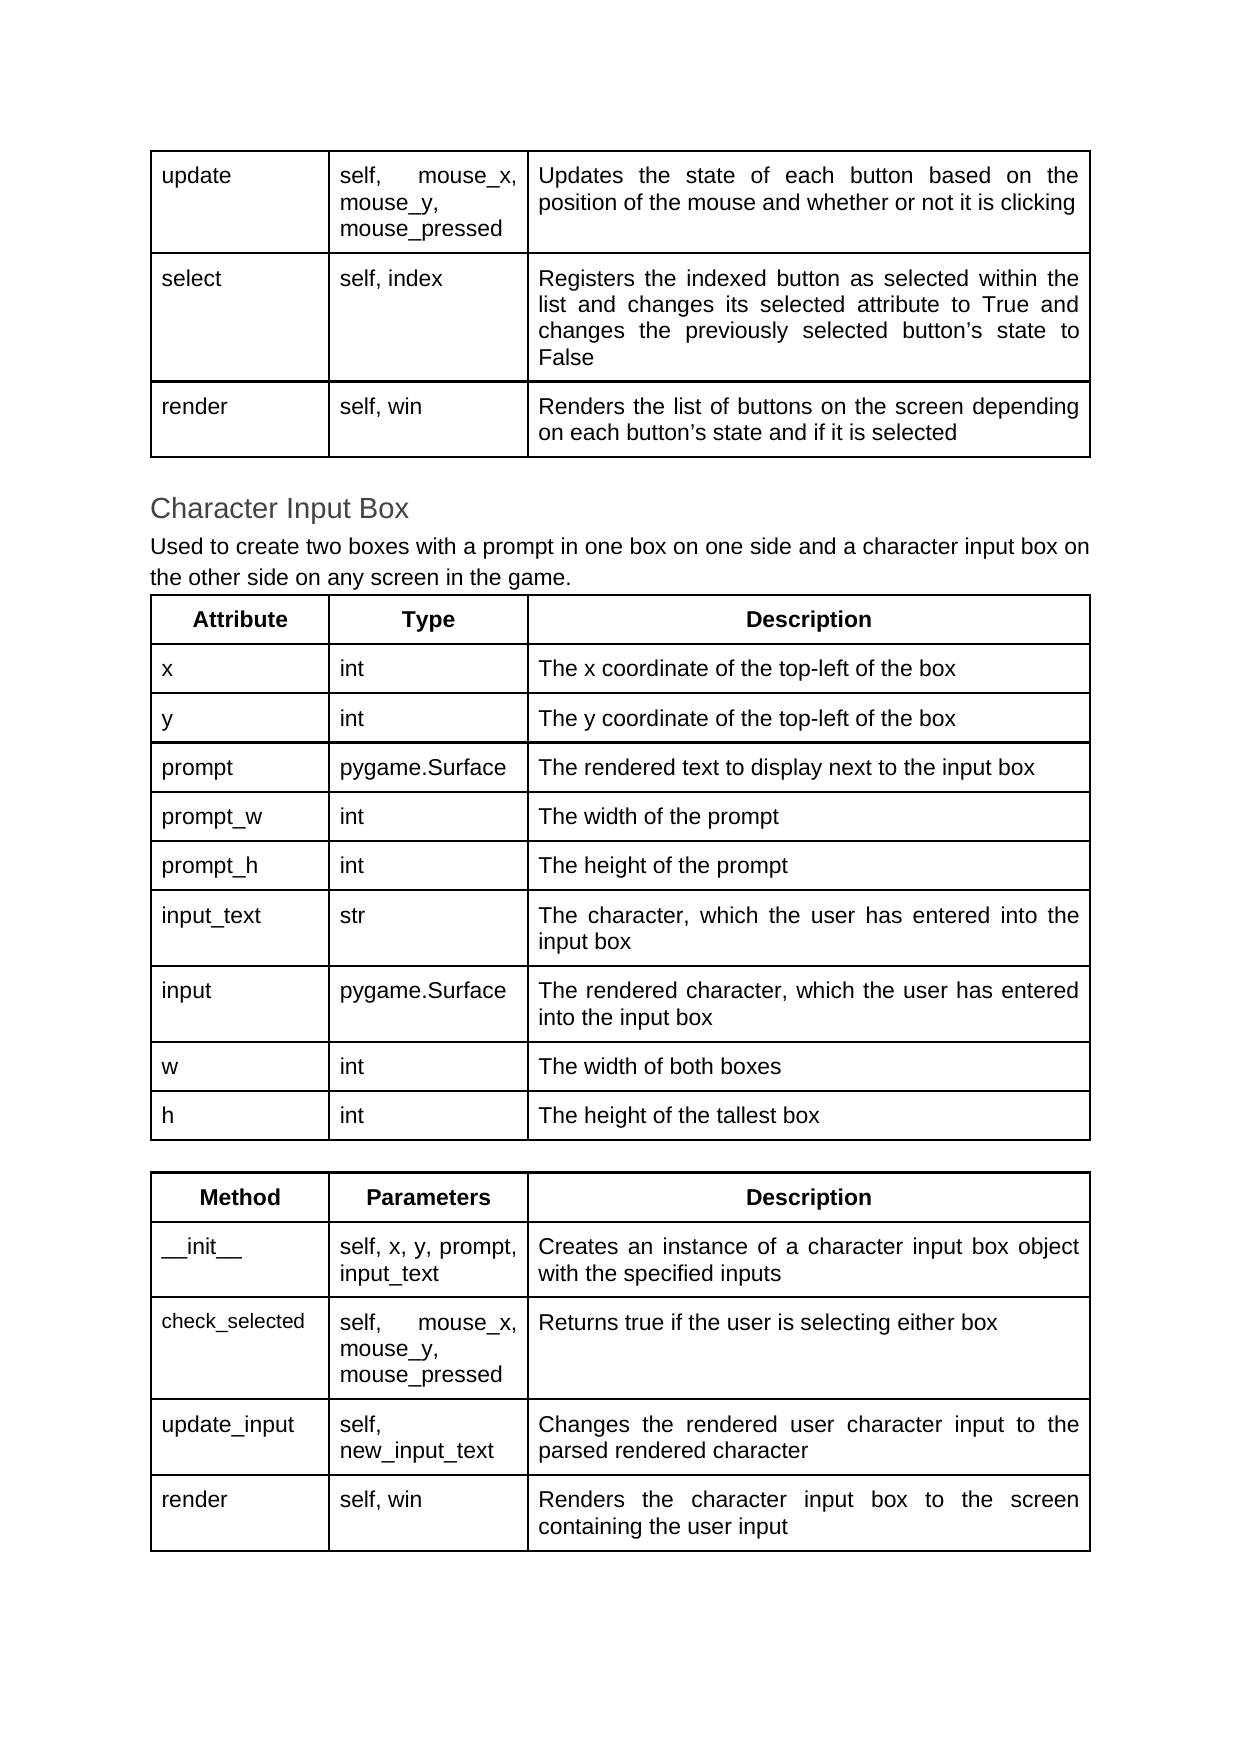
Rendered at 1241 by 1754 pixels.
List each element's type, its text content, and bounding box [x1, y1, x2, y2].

table_cell int [330, 793, 527, 840]
subtitle Character Input Box [150, 491, 1090, 525]
table_cell prompt_h [152, 842, 328, 889]
table_cell h [152, 1092, 328, 1139]
table_cell x [152, 645, 328, 692]
table_cell int [330, 645, 527, 692]
table_cell self, new_input_text [330, 1400, 527, 1474]
table_cell prompt [152, 744, 328, 791]
table_cell Changes the rendered user character input to the parsed rendered character [529, 1400, 1089, 1474]
table_cell The rendered character, which the user has entered into the input box [529, 967, 1089, 1041]
table_cell The character, which the user has entered into the input box [529, 891, 1089, 965]
table_cell int [330, 842, 527, 889]
table_cell int [330, 1043, 527, 1090]
table_cell y [152, 694, 328, 741]
table_cell render [152, 383, 328, 456]
table_cell self, win [330, 1476, 527, 1549]
table_cell update_input [152, 1400, 328, 1474]
table_cell prompt_w [152, 793, 328, 840]
table_header Parameters [330, 1174, 527, 1221]
table_cell str [330, 891, 527, 965]
table_cell Renders the character input box to the screen containing the user input [529, 1476, 1089, 1549]
table_header Type [330, 596, 527, 643]
table_cell Registers the indexed button as selected within the list and changes its selected attribute to True and changes the previously selected button’s state to False [529, 254, 1089, 380]
table_cell update [152, 152, 328, 252]
table_header Description [529, 596, 1089, 643]
table_cell pygame.Surface [330, 967, 527, 1041]
table_cell self, x, y, prompt, input_text [330, 1223, 527, 1296]
table_cell select [152, 254, 328, 380]
table_cell The width of the prompt [529, 793, 1089, 840]
table_cell Creates an instance of a character input box object with the specified inputs [529, 1223, 1089, 1296]
table_cell __init__ [152, 1223, 328, 1296]
table_cell The rendered text to display next to the input box [529, 744, 1089, 791]
table_cell render [152, 1476, 328, 1549]
table_header Description [529, 1174, 1089, 1221]
table_cell The height of the tallest box [529, 1092, 1089, 1139]
table_cell check_selected [152, 1298, 328, 1398]
table_cell self, index [330, 254, 527, 380]
table_cell The x coordinate of the top-left of the box [529, 645, 1089, 692]
table_cell input_text [152, 891, 328, 965]
text Used to create two boxes with a prompt in one box on one side and a character input box on the other side on any screen in the game. [150, 533, 1090, 590]
table_cell input [152, 967, 328, 1041]
table_cell The y coordinate of the top-left of the box [529, 694, 1089, 741]
table_cell int [330, 1092, 527, 1139]
table_header Attribute [152, 596, 328, 643]
table_cell The width of both boxes [529, 1043, 1089, 1090]
table_cell Updates the state of each button based on the position of the mouse and whether or not it is clicking [529, 152, 1089, 252]
table_cell The height of the prompt [529, 842, 1089, 889]
table_cell Renders the list of buttons on the screen depending on each button’s state and if it is selected [529, 383, 1089, 456]
table_cell self, mouse_x, mouse_y, mouse_pressed [330, 152, 527, 252]
table_cell self, mouse_x, mouse_y, mouse_pressed [330, 1298, 527, 1398]
table_header Method [152, 1174, 328, 1221]
table_cell pygame.Surface [330, 744, 527, 791]
table_cell self, win [330, 383, 527, 456]
table_cell Returns true if the user is selecting either box [529, 1298, 1089, 1398]
table_cell int [330, 694, 527, 741]
table_cell w [152, 1043, 328, 1090]
